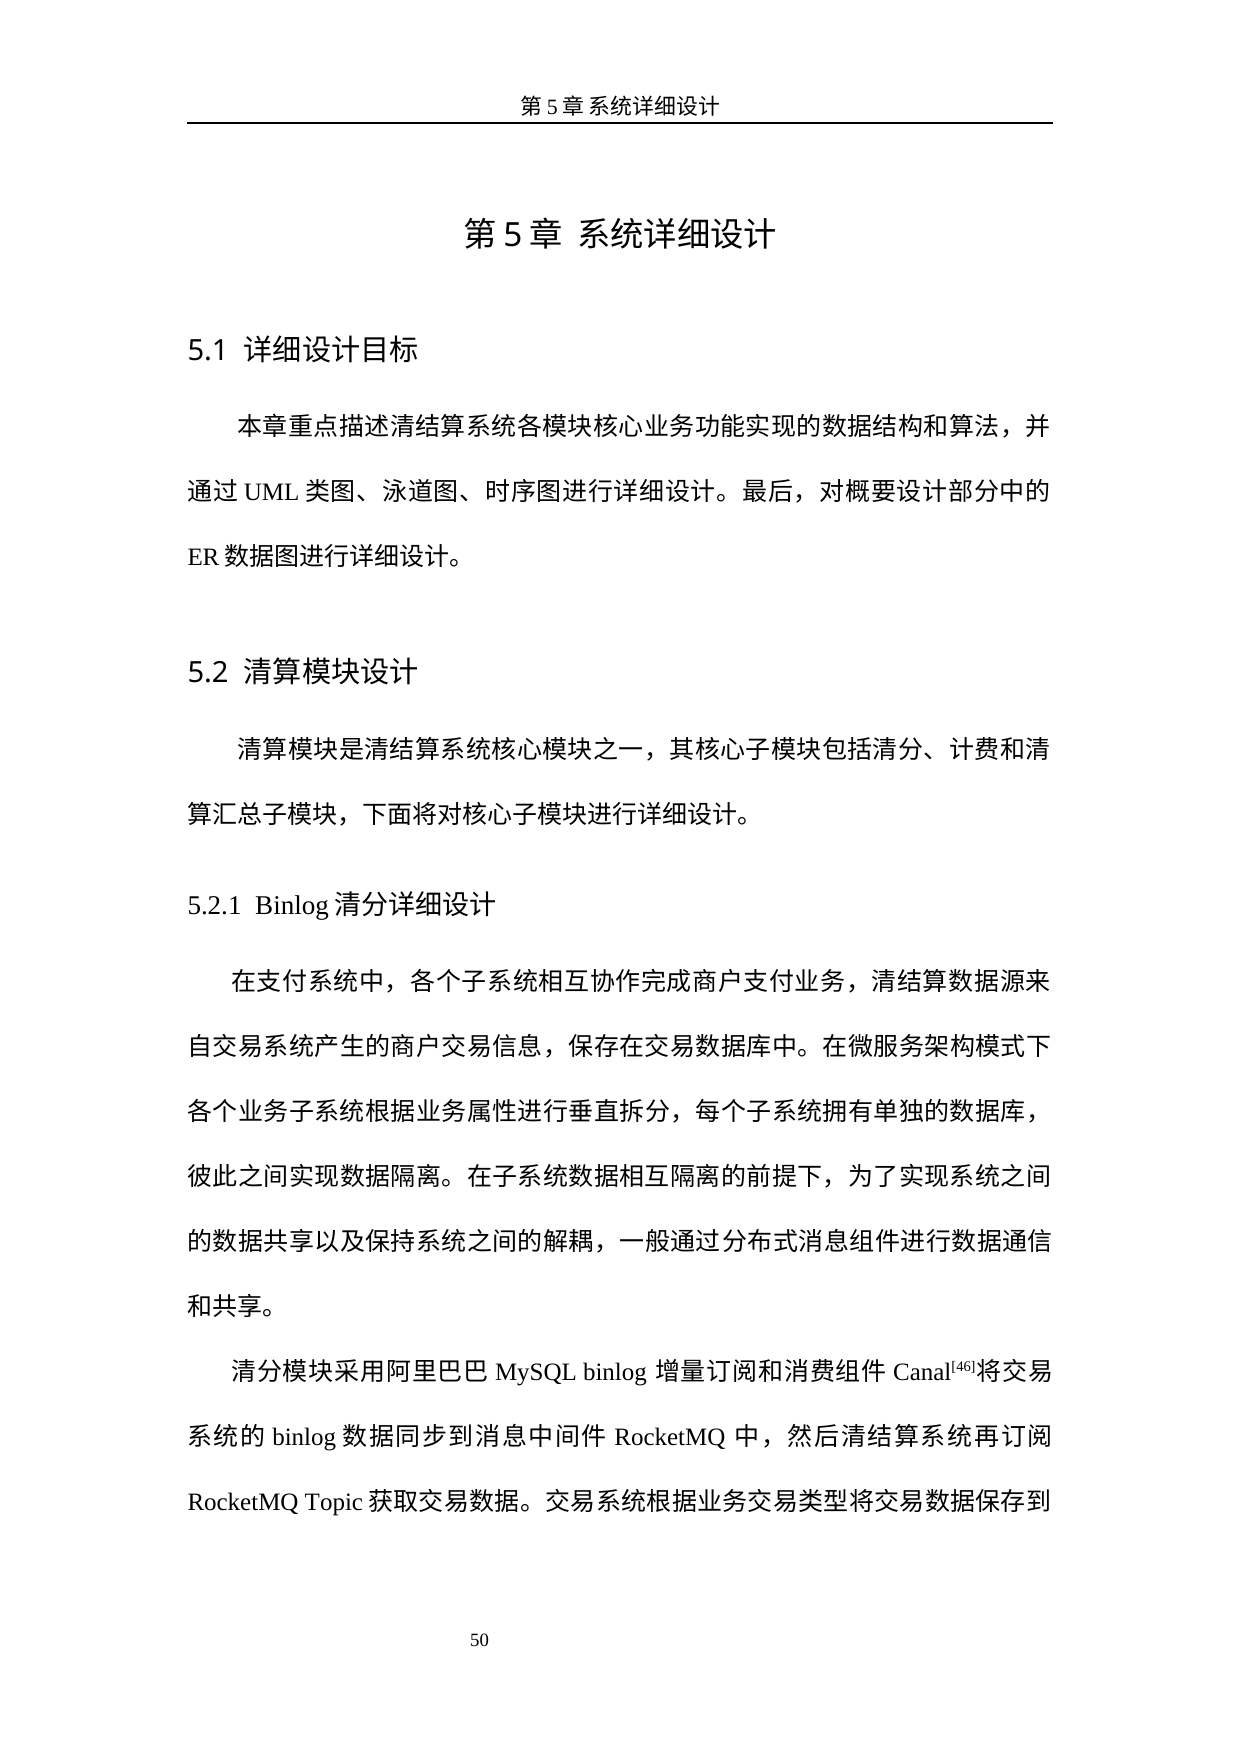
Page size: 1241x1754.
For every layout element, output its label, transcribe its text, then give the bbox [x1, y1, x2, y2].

text 本章重点描述清结算系统各模块核心业务功能实现的数据结构和算法，并通过UML类图、泳道图、时序图进行详细设计。最后，对概要设计部分中的ER数据图进行详细设计。 [187, 392, 1053, 587]
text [187, 1337, 1053, 1532]
text 在支付系统中，各个子系统相互协作完成商户支付业务，清结算数据源来自交易系统产生的商户交易信息，保存在交易数据库中。在微服务架构模式下，各个业务子系统根据业务属性进行垂直拆分，每个子系统拥有单独的数据库，彼此之间实现数据隔离。在子系统数据相互隔离的前提下，为了实现系统之间的数据共享以及保持系统之间的解耦，一般通过分布式消息组件进行数据通信和共享。 [187, 947, 1053, 1337]
text 第5章 系统详细设计 [187, 200, 1053, 265]
text 5.2.1 Binlog清分详细设计 [187, 870, 1053, 935]
text 清算模块是清结算系统核心模块之一，其核心子模块包括清分、计费和清算汇总子模块，下面将对核心子模块进行详细设计。 [187, 715, 1053, 845]
text 5.2 清算模块设计 [187, 637, 1053, 702]
text 5.1 详细设计目标 [187, 315, 1053, 380]
